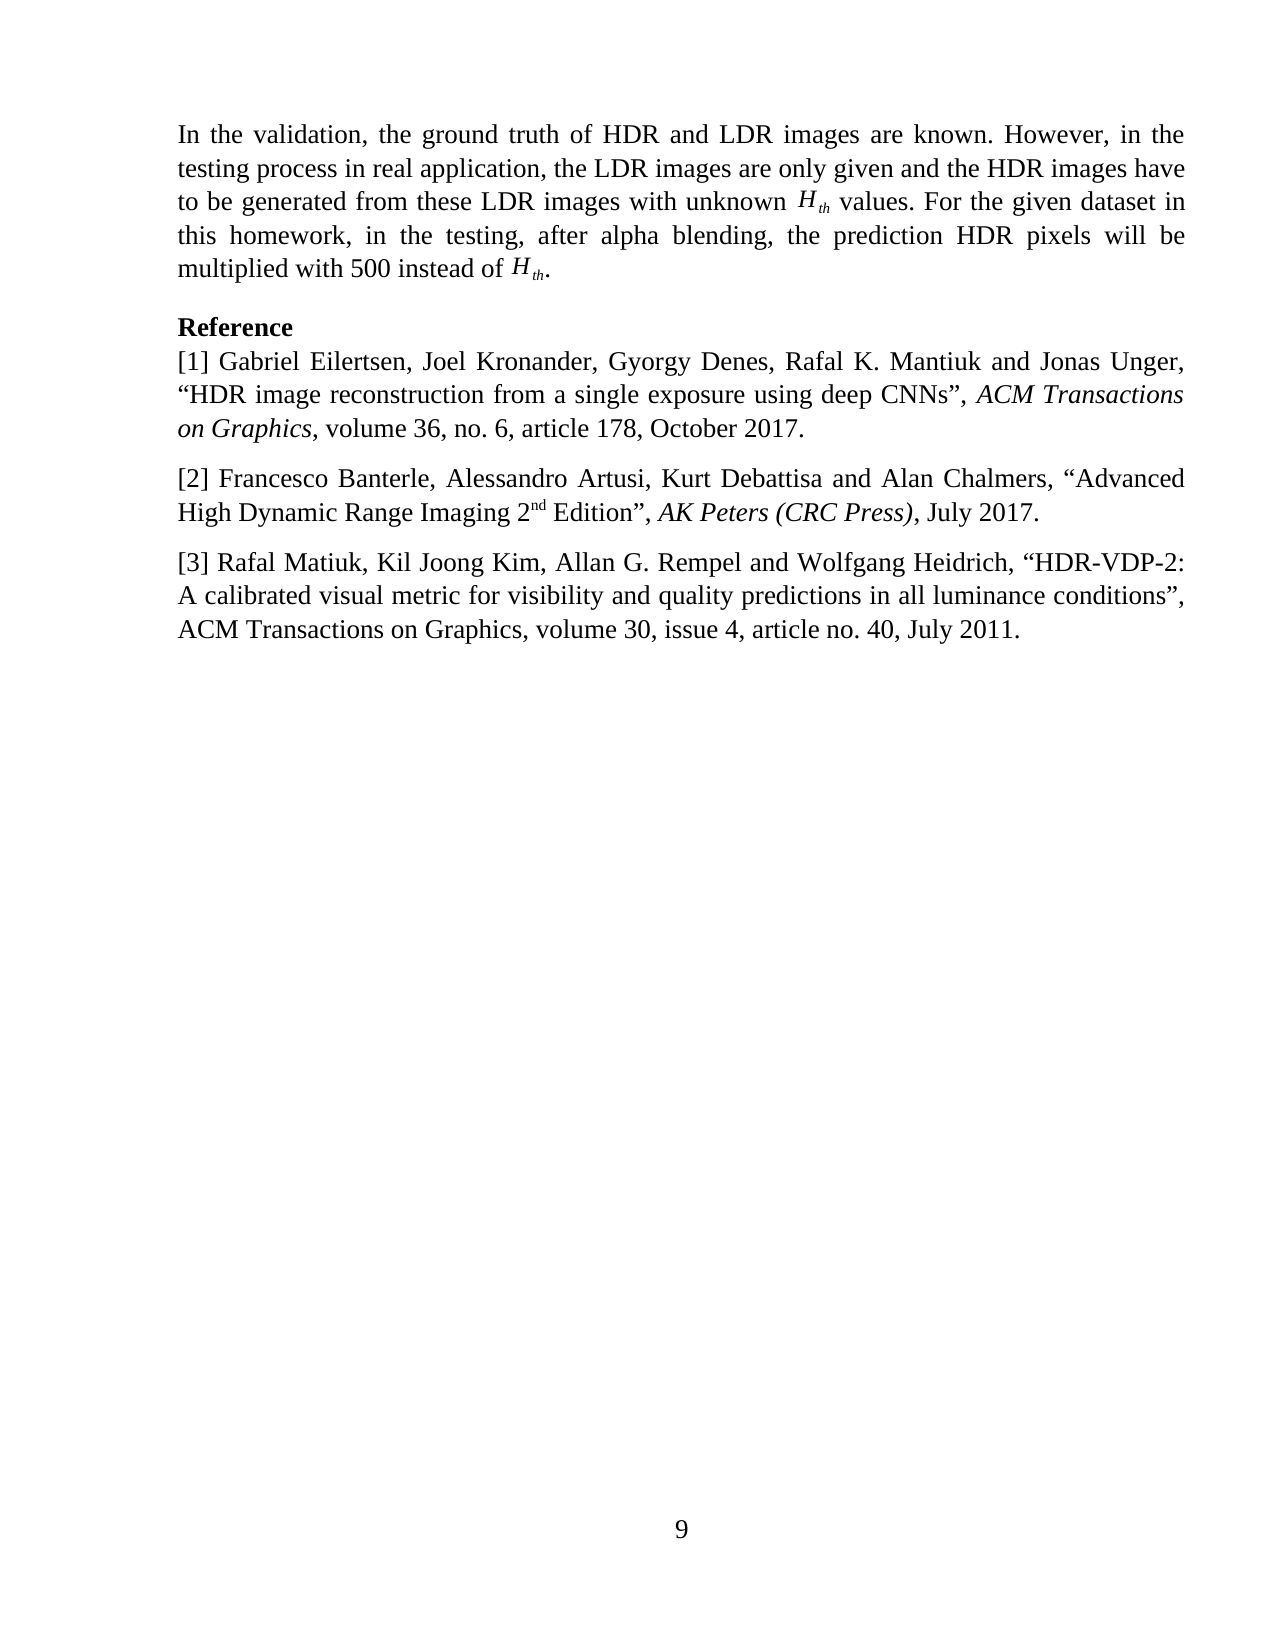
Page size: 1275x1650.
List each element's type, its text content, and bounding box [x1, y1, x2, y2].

subtitle Reference [177, 311, 1186, 342]
text [2] Francesco Banterle, Alessandro Artusi, Kurt Debattisa and Alan Chalmers, “Advanced High Dynamic Range Imaging 2nd Edition”, AK Peters (CRC Press), July 2017. [177, 462, 1186, 527]
text [3] Rafal Matiuk, Kil Joong Kim, Allan G. Rempel and Wolfgang Heidrich, “HDR-VDP-2: A calibrated visual metric for visibility and quality predictions in all luminance conditions”, ACM Transactions on Graphics, volume 30, issue 4, article no. 40, July 2011. [177, 546, 1186, 644]
text [1] Gabriel Eilertsen, Joel Kronander, Gyorgy Denes, Rafal K. Mantiuk and Jonas Unger, “HDR image reconstruction from a single exposure using deep CNNs”, ACM Transactions on Graphics, volume 36, no. 6, article 178, October 2017. [177, 345, 1186, 443]
text In the validation, the ground truth of HDR and LDR images are known. However, in the testing process in real application, the LDR images are only given and the HDR images have to be generated from these LDR images with unknown values. For the given dataset in this homework, in the testing, after alpha blending, the prediction HDR pixels will be multiplied with 500 instead of . [177, 118, 1186, 284]
